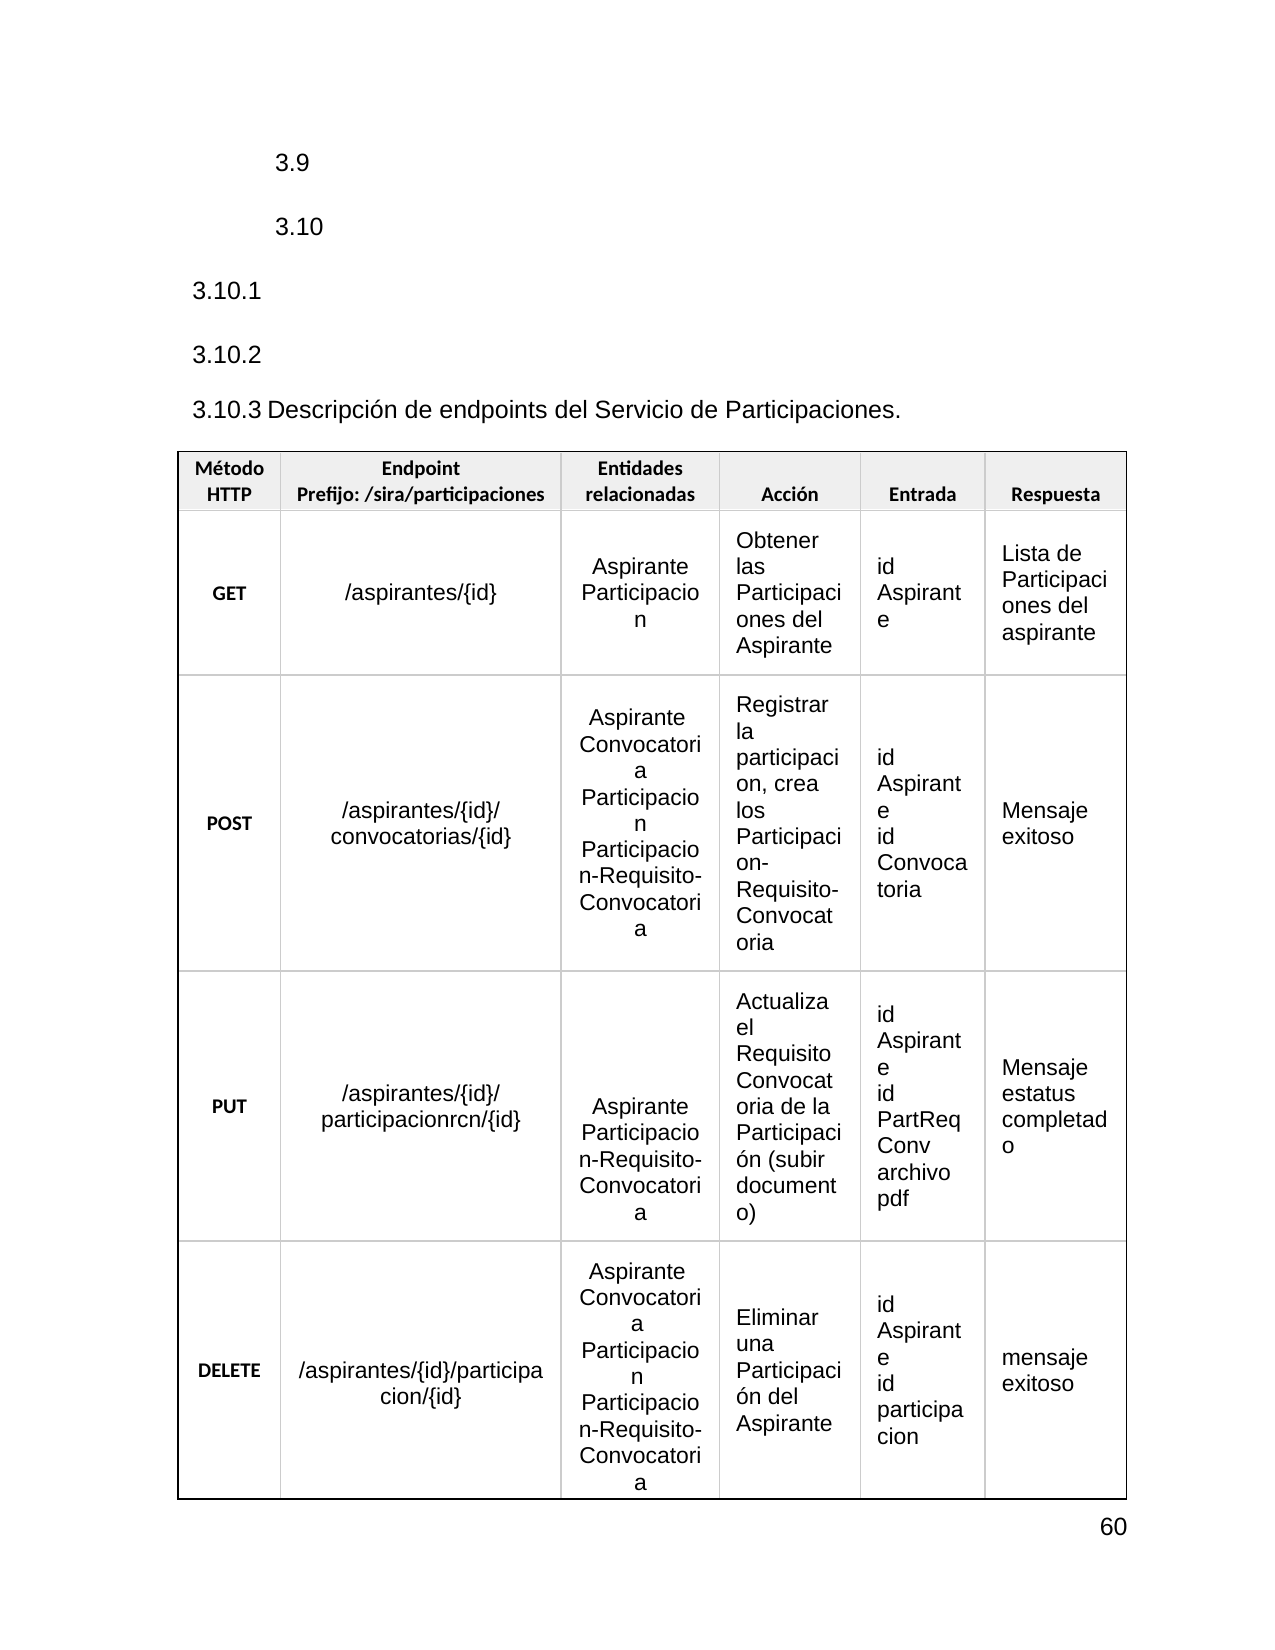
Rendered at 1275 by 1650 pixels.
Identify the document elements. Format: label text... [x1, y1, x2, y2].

table_cell Lista de Participaciones del aspirante [986, 511, 1126, 674]
table_cell /aspirantes/{id}/participacion/{id} [281, 1242, 560, 1498]
table_cell Registrar la participacion, crea los Participacion-Requisito-Convocatoria [720, 676, 860, 970]
table_header Acción [720, 452, 860, 509]
table_cell Aspirante Participacion-Requisito-Convocatoria [562, 972, 719, 1240]
table_cell Eliminar una Participación del Aspirante [720, 1242, 860, 1498]
table_header Entidades relacionadas [562, 452, 719, 509]
table_cell Mensaje exitoso [986, 676, 1126, 970]
table_cell Obtener las Participaciones del Aspirante [720, 511, 860, 674]
table_cell Actualiza el Requisito Convocatoria de la Participación (subir documento) [720, 972, 860, 1240]
table_header Entrada [861, 452, 985, 509]
table_cell id Aspirante id PartReqConv archivo pdf [861, 972, 984, 1240]
table_cell POST [179, 676, 280, 970]
table_header Método HTTP [179, 452, 280, 509]
table_cell mensaje exitoso [986, 1242, 1126, 1498]
subtitle Descripción de endpoints del Servicio de Participaciones. [192, 395, 1127, 424]
table_cell id Aspirante [861, 511, 984, 674]
table_cell Aspirante Participacion [562, 511, 719, 674]
table_cell id Aspirante id participacion [861, 1242, 984, 1498]
table_header Respuesta [986, 452, 1126, 509]
table_cell PUT [179, 972, 280, 1240]
table_cell DELETE [179, 1242, 280, 1498]
table_cell GET [179, 511, 280, 674]
table_cell Mensaje estatus completado [986, 972, 1126, 1240]
table_cell /aspirantes/{id}/participacionrcn/{id} [281, 972, 560, 1240]
table_header Endpoint Prefijo: /sira/participaciones [281, 452, 561, 509]
table_cell /aspirantes/{id}/convocatorias/{id} [281, 676, 560, 970]
table_cell /aspirantes/{id} [281, 511, 560, 674]
table_cell Aspirante Convocatoria Participacion Participacion-Requisito-Convocatoria [562, 1242, 719, 1498]
table_cell Aspirante Convocatoria Participacion Participacion-Requisito-Convocatoria [562, 676, 719, 970]
table_cell id Aspirante id Convocatoria [861, 676, 984, 970]
